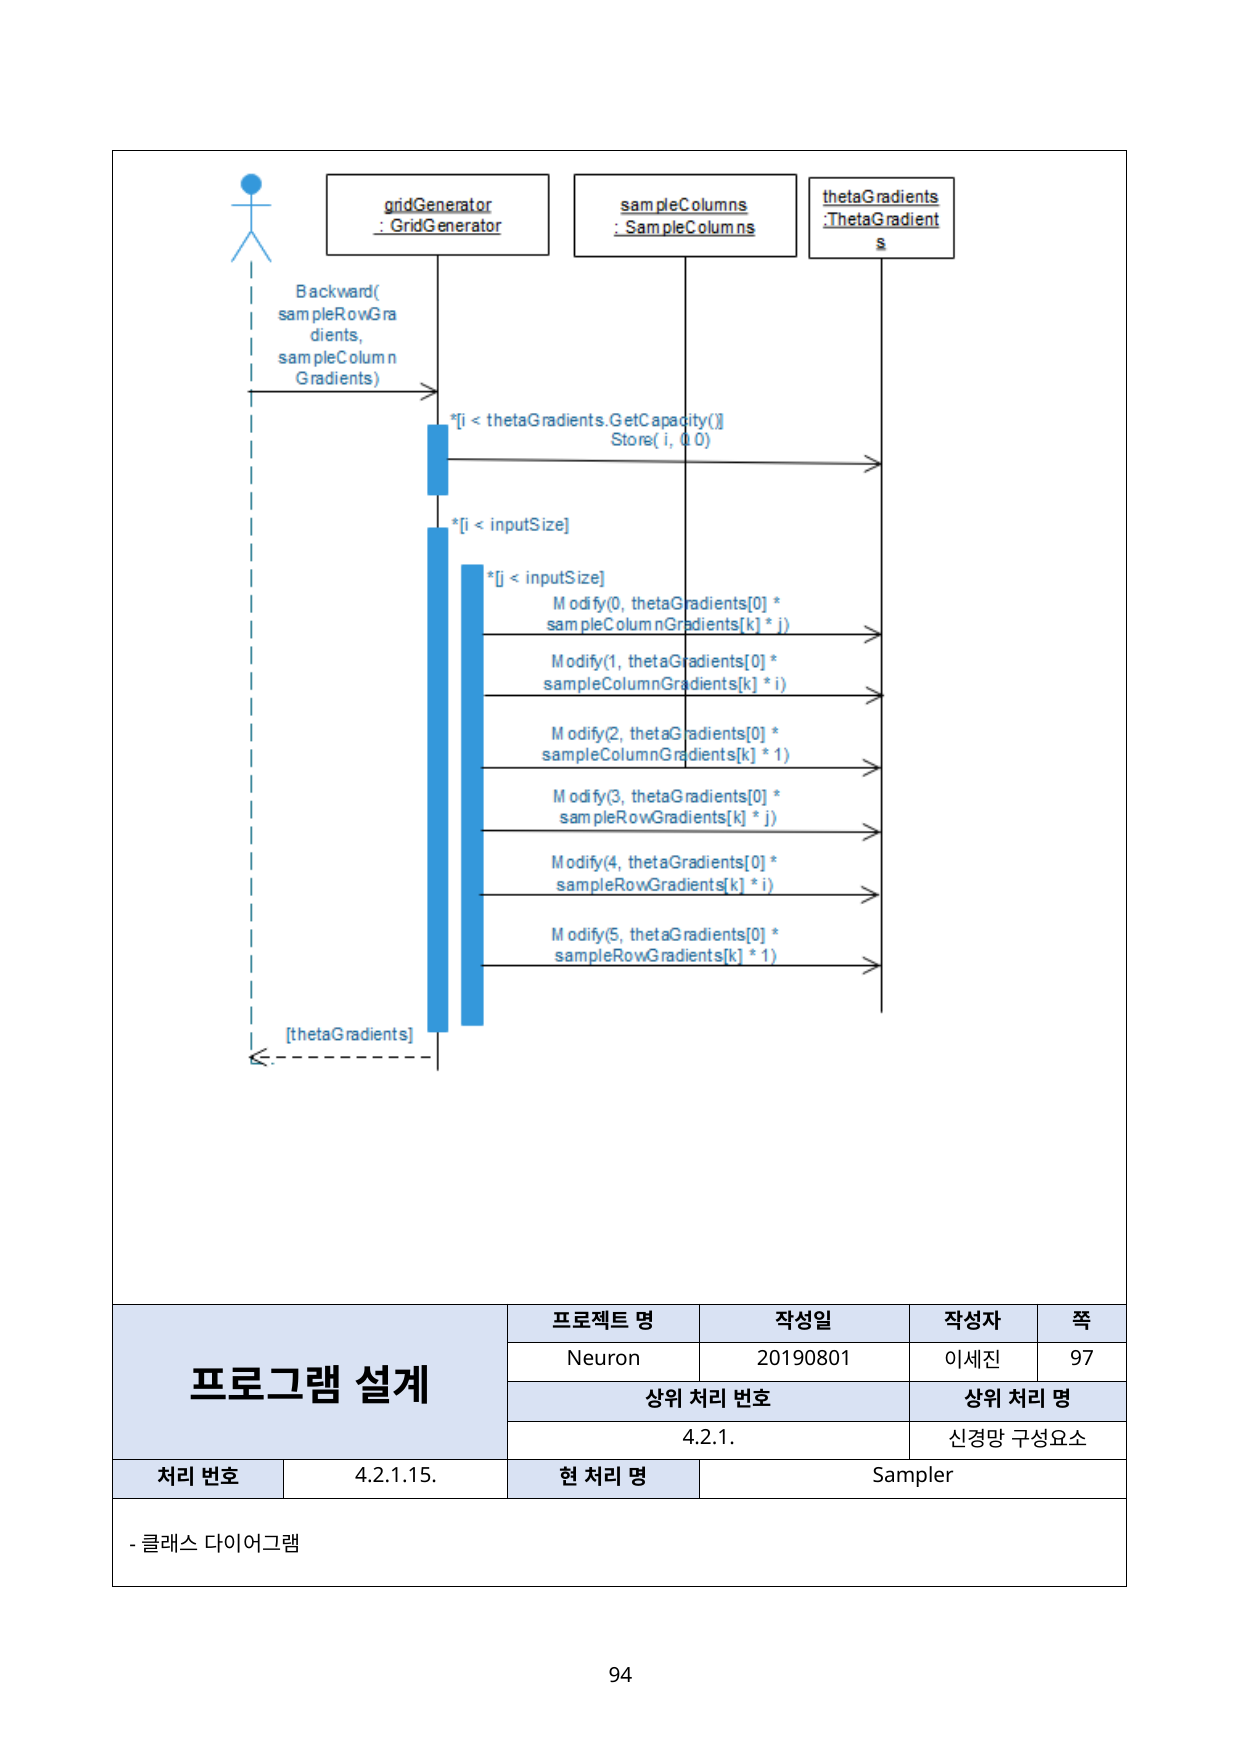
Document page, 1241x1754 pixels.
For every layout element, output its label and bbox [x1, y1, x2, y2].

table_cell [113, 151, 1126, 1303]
picture [217, 151, 976, 1076]
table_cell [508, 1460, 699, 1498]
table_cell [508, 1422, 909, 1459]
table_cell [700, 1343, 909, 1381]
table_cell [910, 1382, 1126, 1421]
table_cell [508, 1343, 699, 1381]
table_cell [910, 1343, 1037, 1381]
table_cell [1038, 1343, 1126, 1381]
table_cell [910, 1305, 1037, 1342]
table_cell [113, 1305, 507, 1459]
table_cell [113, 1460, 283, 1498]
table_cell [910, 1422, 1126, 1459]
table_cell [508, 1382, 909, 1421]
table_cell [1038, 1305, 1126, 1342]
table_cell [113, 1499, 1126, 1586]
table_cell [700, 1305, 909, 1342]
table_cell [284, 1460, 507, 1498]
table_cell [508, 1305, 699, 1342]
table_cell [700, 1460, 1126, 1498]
